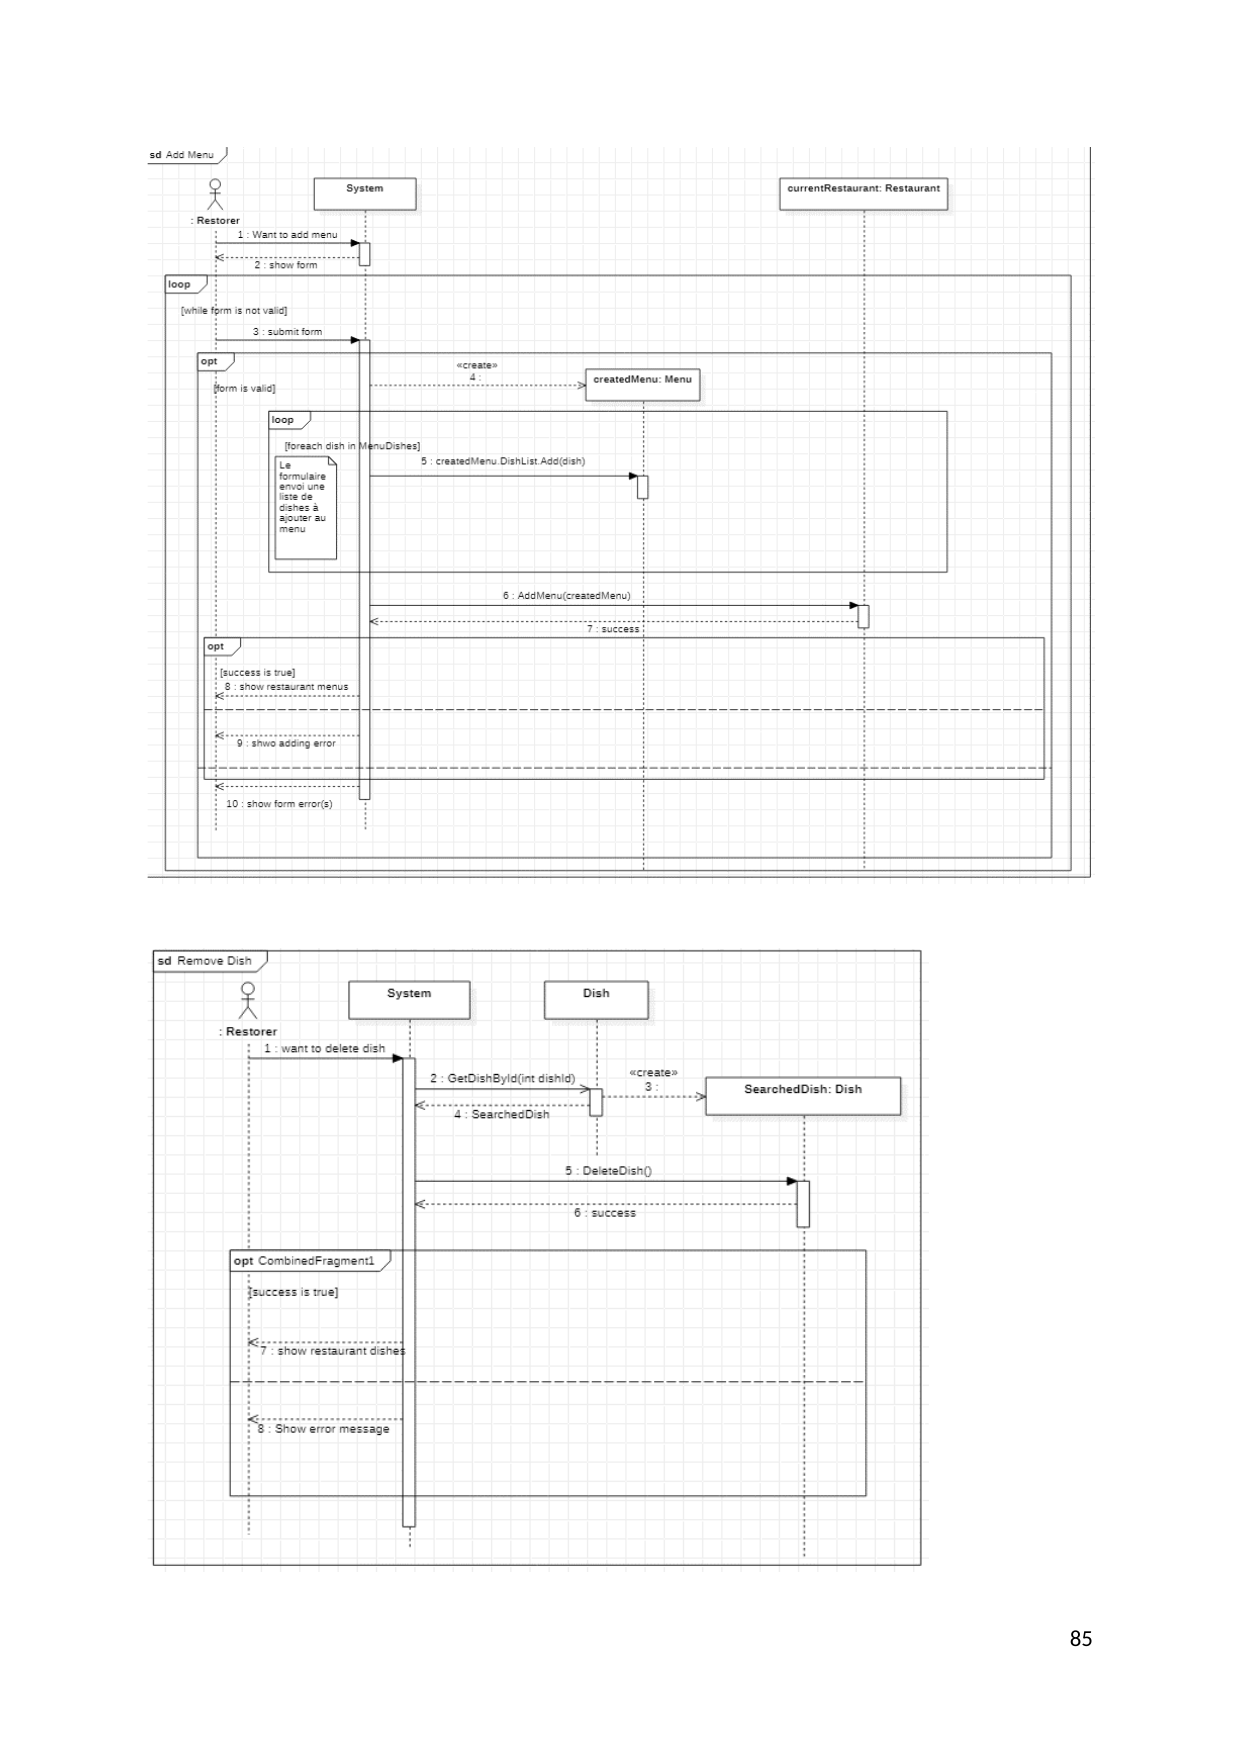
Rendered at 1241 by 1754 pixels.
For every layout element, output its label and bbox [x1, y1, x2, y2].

picture [147, 948, 929, 1572]
picture [147, 147, 1095, 884]
